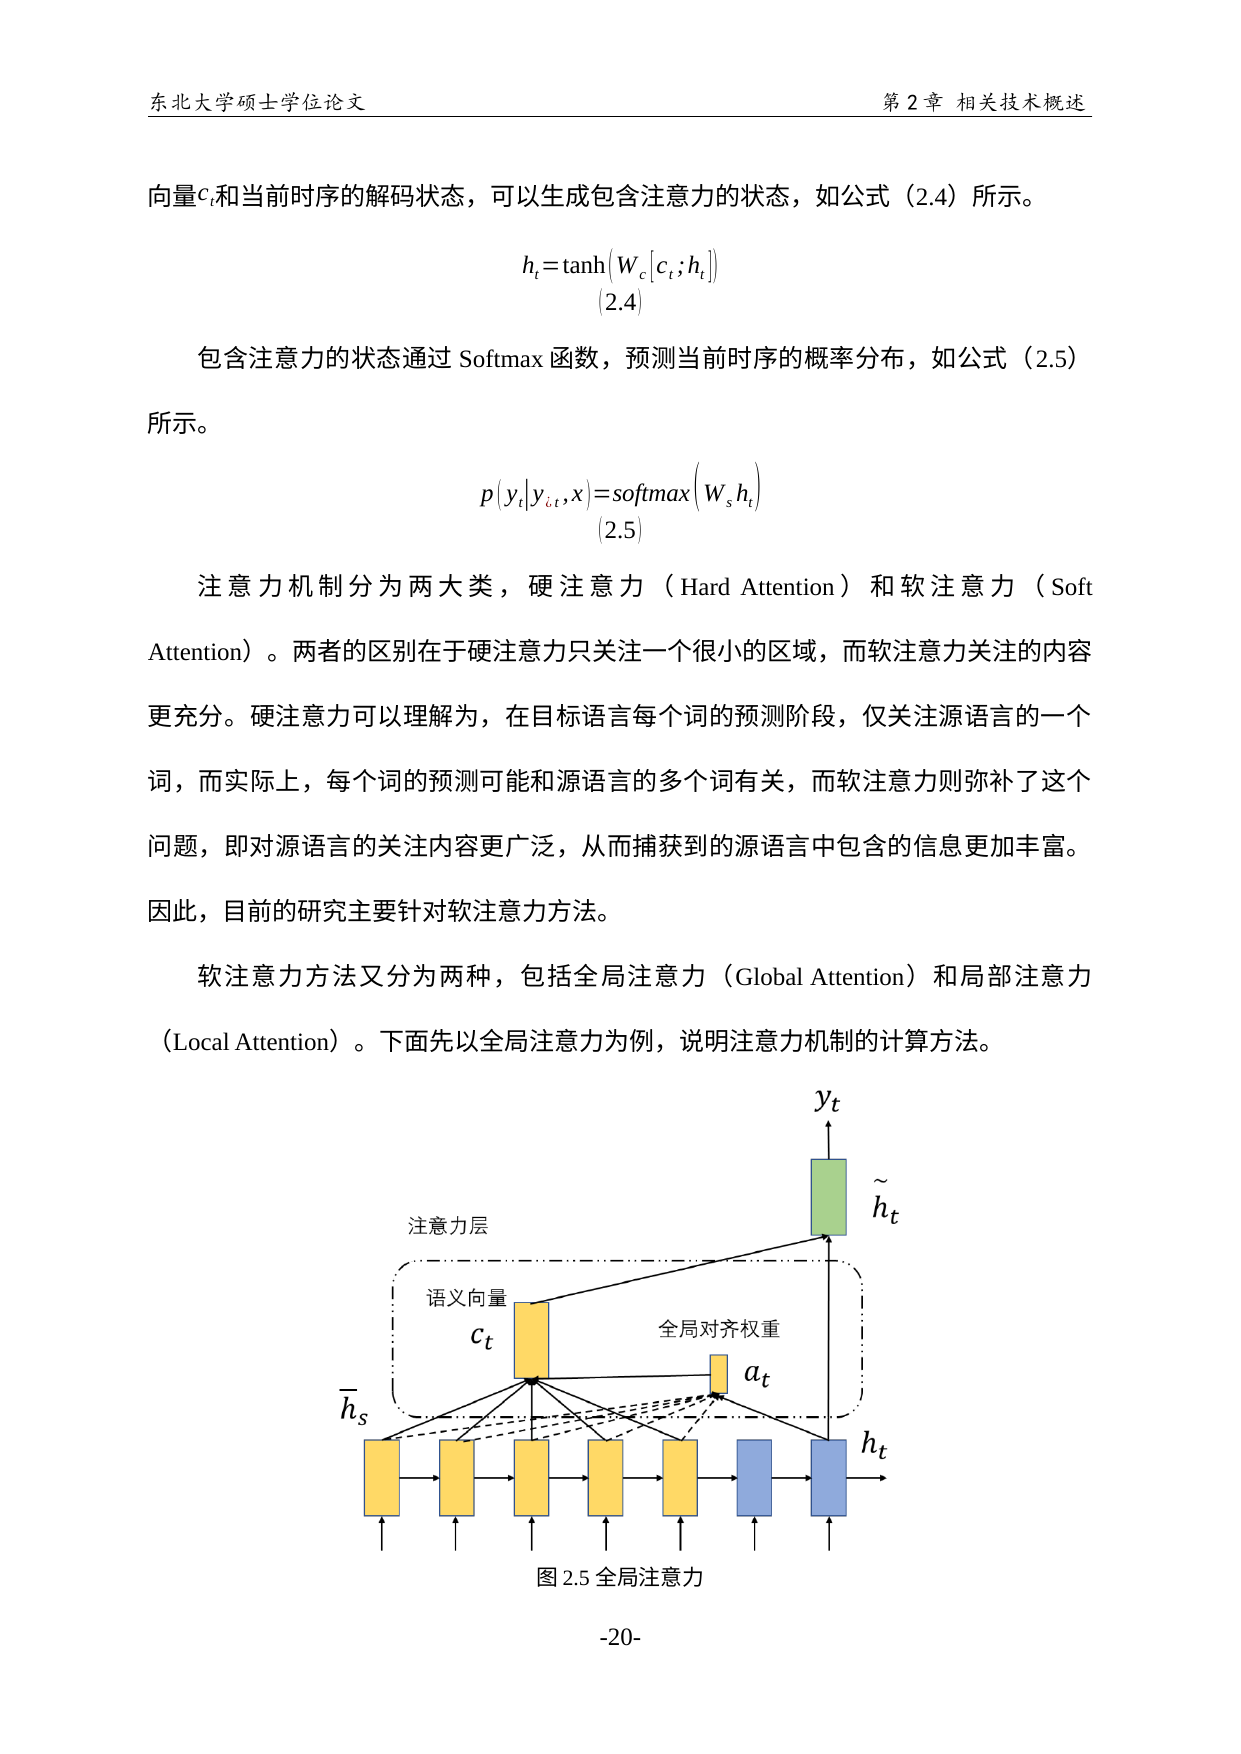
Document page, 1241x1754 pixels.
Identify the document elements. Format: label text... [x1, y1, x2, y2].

text 软注意力方法又分为两种，包括全局注意力（Global Attention）和局部注意力（Local Attention）。下面先以全局注意力为例，说明注意力机制的计算方法。 [148, 942, 1092, 1072]
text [148, 162, 1092, 227]
picture [327, 1072, 913, 1551]
text 注意力机制分为两大类，硬注意力（Hard Attention）和软注意力（Soft Attention）。两者的区别在于硬注意力只关注一个很小的区域，而软注意力关注的内容更充分。硬注意力可以理解为，在目标语言每个词的预测阶段，仅关注源语言的一个词，而实际上，每个词的预测可能和源语言的多个词有关，而软注意力则弥补了这个问题，即对源语言的关注内容更广泛，从而捕获到的源语言中包含的信息更加丰富。因此，目前的研究主要针对软注意力方法。 [148, 552, 1092, 942]
text 包含注意力的状态通过Softmax函数，预测当前时序的概率分布，如公式（2.5）所示。 [148, 324, 1092, 454]
text 图2.5 全局注意力 [148, 1559, 1092, 1592]
